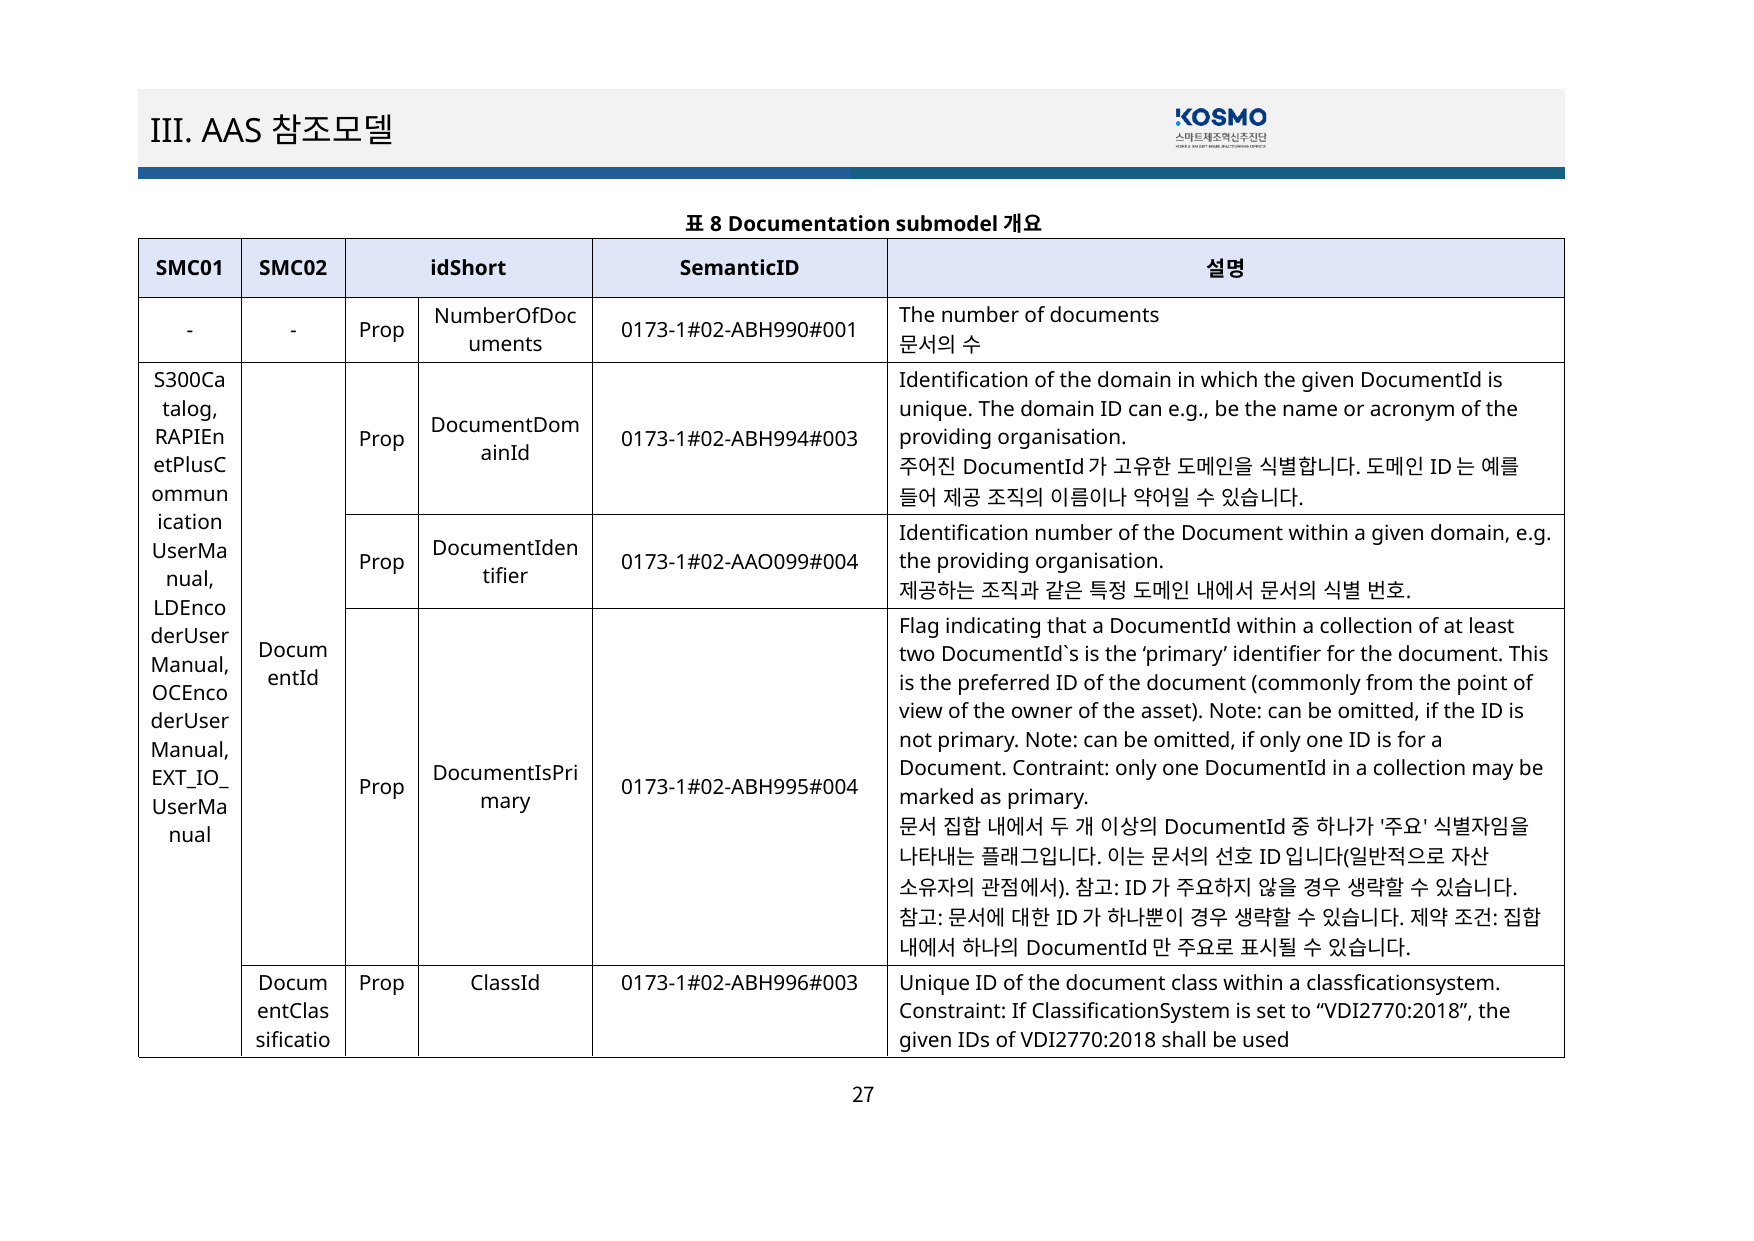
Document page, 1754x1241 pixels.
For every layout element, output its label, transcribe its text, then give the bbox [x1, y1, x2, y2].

table_cell 0173-1#02-ABH990#001 [593, 298, 887, 362]
table_cell ClassId [419, 966, 592, 1056]
table_cell 0173-1#02-ABH994#003 [593, 363, 887, 514]
table_cell Prop [346, 298, 418, 362]
table_cell Prop [346, 515, 418, 608]
table_cell - [242, 298, 345, 362]
table_cell Prop [346, 363, 418, 514]
table_cell Prop [346, 609, 418, 965]
table_cell Prop [346, 966, 418, 1056]
table_header SMC01 [139, 239, 241, 297]
table_cell Identification of the domain in which the given DocumentId is unique. The domain ID can e.g., be the name or acronym of the providing organisation. 주어진 DocumentId가 고유한 도메인을 식별합니다. 도메인 ID는 예를 들어 제공 조직의 이름이나 약어일 수 있습니다. [888, 363, 1564, 514]
table_cell 0173-1#02-ABH996#003 [593, 966, 887, 1056]
table_cell 0173-1#02-AAO099#004 [593, 515, 887, 608]
table_cell 0173-1#02-ABH995#004 [593, 609, 887, 965]
table_cell DocumentId [242, 363, 345, 965]
table_header SMC02 [242, 239, 345, 297]
table_cell Identification number of the Document within a given domain, e.g. the providing organisation. 제공하는 조직과 같은 특정 도메인 내에서 문서의 식별 번호. [888, 515, 1564, 608]
table_cell Flag indicating that a DocumentId within a collection of at least two DocumentId`s is the ‘primary’ identifier for the document. This is the preferred ID of the document (commonly from the point of view of the owner of the asset). Note: can be omitted, if the ID is not primary. Note: can be omitted, if only one ID is for a Document. Contraint: only one DocumentId in a collection may be marked as primary. 문서 집합 내에서 두 개 이상의 DocumentId 중 하나가 '주요' 식별자임을 나타내는 플래그입니다. 이는 문서의 선호 ID입니다(일반적으로 자산 소유자의 관점에서). 참고: ID가 주요하지 않을 경우 생략할 수 있습니다. 참고: 문서에 대한 ID가 하나뿐이 경우 생략할 수 있습니다. 제약 조건: 집합 내에서 하나의 DocumentId만 주요로 표시될 수 있습니다. [888, 609, 1564, 965]
table_cell DocumentClassification [242, 966, 345, 1056]
table_header 설명 [888, 239, 1564, 297]
table_cell NumberOfDocuments [419, 298, 592, 362]
table_header idShort [346, 239, 592, 297]
text 표 8 Documentation submodel 개요 [150, 207, 1577, 238]
table_cell The number of documents 문서의 수 [888, 298, 1564, 362]
picture [1175, 108, 1267, 148]
table_cell - [139, 298, 241, 362]
table_cell DocumentIsPrimary [419, 609, 592, 965]
table_cell DocumentDomainId [419, 363, 592, 514]
table_cell DocumentIdentifier [419, 515, 592, 608]
table_header SemanticID [593, 239, 887, 297]
table_cell S300Catalog, RAPIEnetPlusCommunicationUserManual, LDEncoderUserManual, OCEncoderUserManual, EXT_IO_UserManual [139, 363, 241, 1056]
